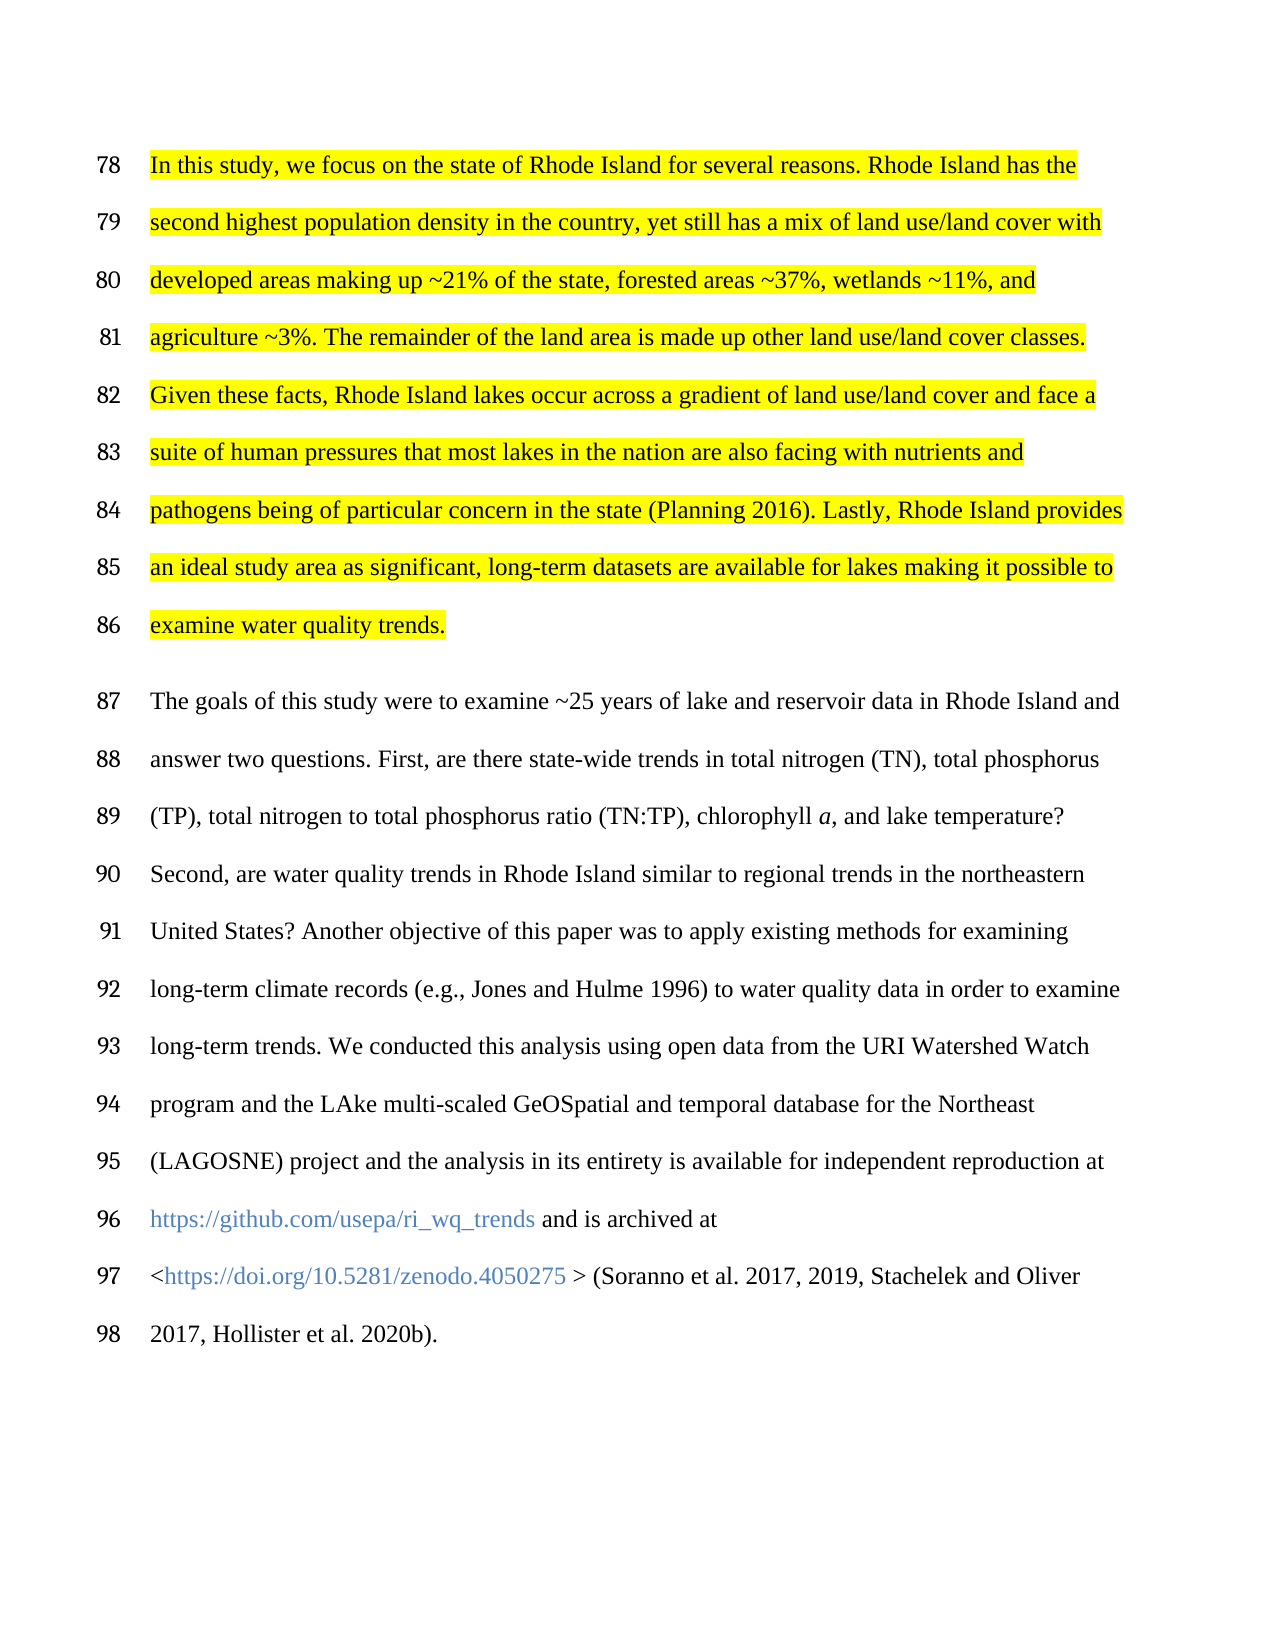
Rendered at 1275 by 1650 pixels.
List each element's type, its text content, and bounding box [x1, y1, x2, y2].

text The goals of this study were to examine ~25 years of lake and reservoir data in Rhode Island and answer two questions. First, are there state-wide trends in total nitrogen (TN), total phosphorus (TP), total nitrogen to total phosphorus ratio (TN:TP), chlorophyll a, and lake temperature? Second, are water quality trends in Rhode Island similar to regional trends in the northeastern United States? Another objective of this paper was to apply existing methods for examining long-term climate records (e.g., Jones and Hulme 1996) to water quality data in order to examine long-term trends. We conducted this analysis using open data from the URI Watershed Watch program and the LAke multi-scaled GeOSpatial and temporal database for the Northeast (LAGOSNE) project and the analysis in its entirety is available for independent reproduction at https://github.com/usepa/ri_wq_trends and is archived at <https://doi.org/10.5281/zenodo.4050275 > (Soranno et al. 2017, 2019, Stachelek and Oliver 2017, Hollister et al. 2020b). [150, 686, 1125, 1347]
text In this study, we focus on the state of Rhode Island for several reasons. Rhode Island has the second highest population density in the country, yet still has a mix of land use/land cover with developed areas making up ~21% of the state, forested areas ~37%, wetlands ~11%, and agriculture ~3%. The remainder of the land area is made up other land use/land cover classes. Given these facts, Rhode Island lakes occur across a gradient of land use/land cover and face a suite of human pressures that most lakes in the nation are also facing with nutrients and pathogens being of particular concern in the state (Planning 2016). Lastly, Rhode Island provides an ideal study area as significant, long-term datasets are available for lakes making it possible to examine water quality trends. [150, 150, 1125, 639]
